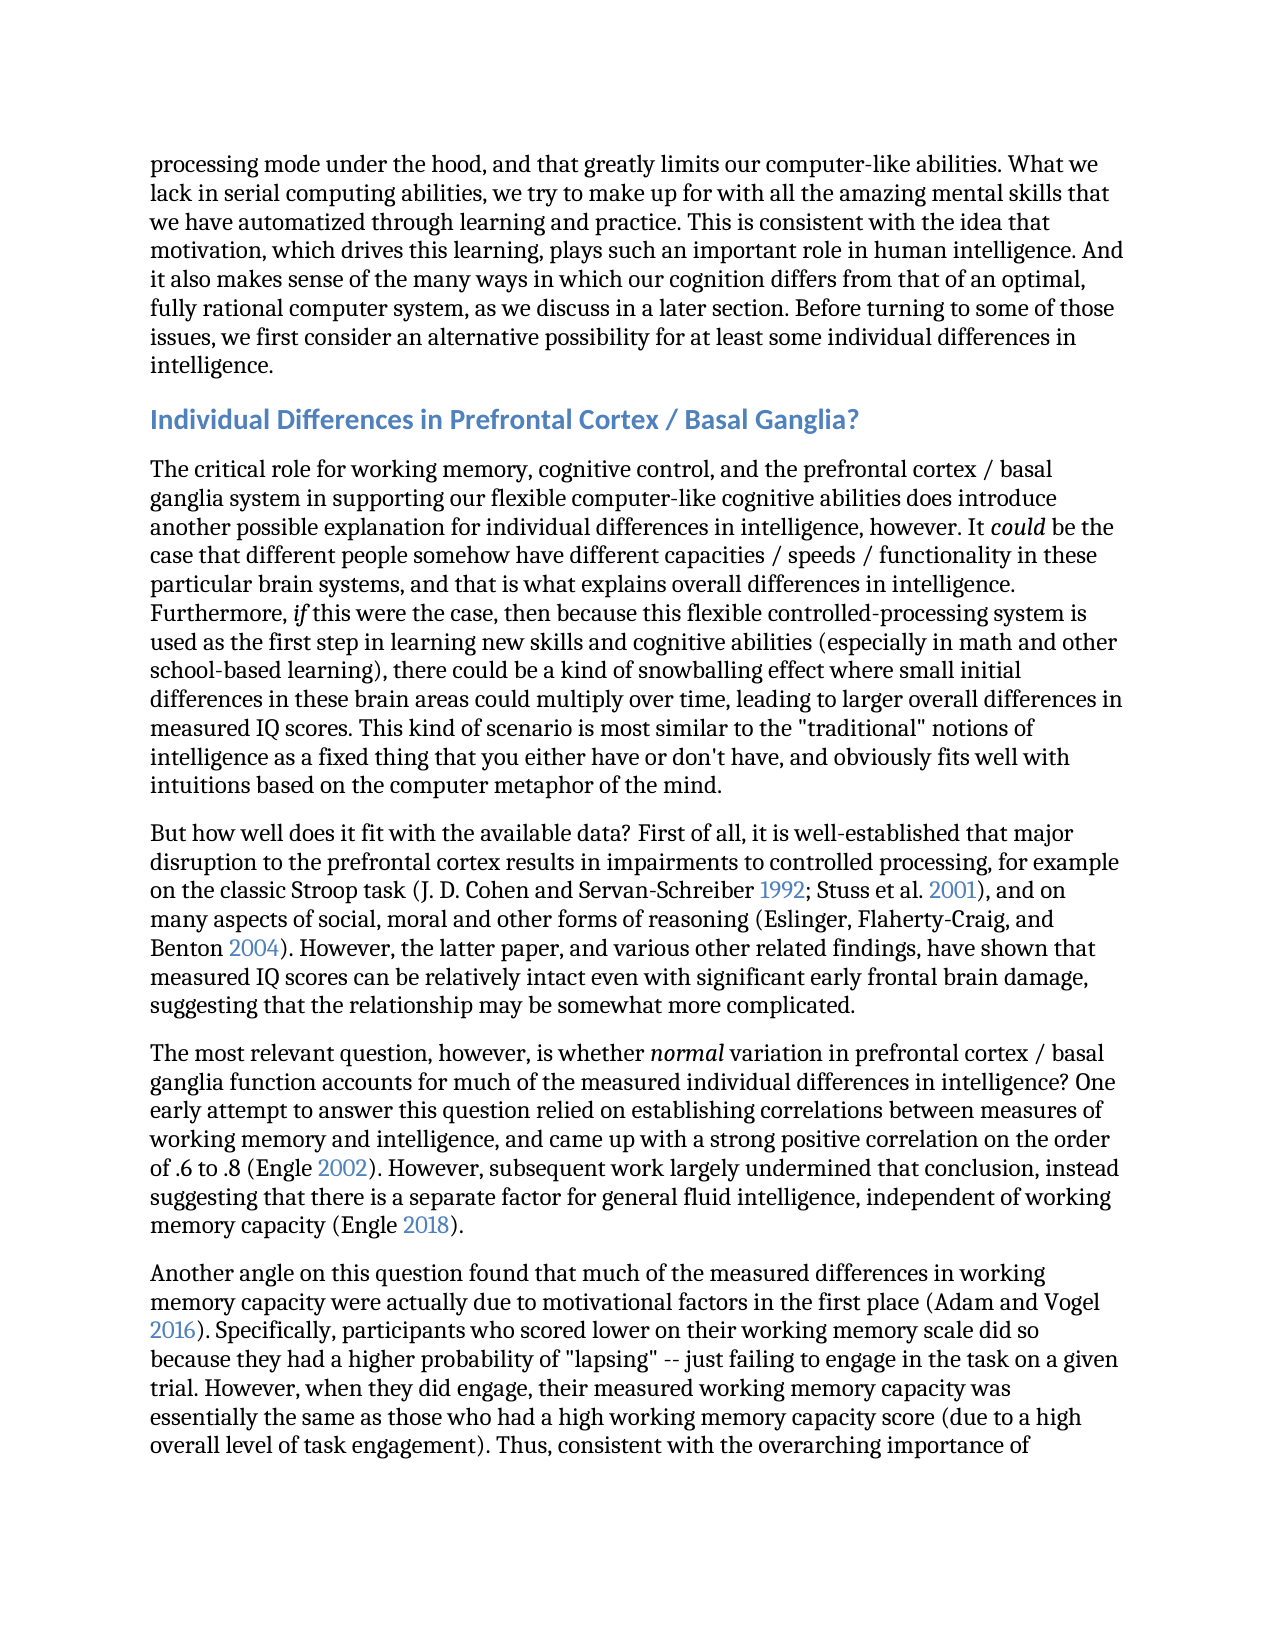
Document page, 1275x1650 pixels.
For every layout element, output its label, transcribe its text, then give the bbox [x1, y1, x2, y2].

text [150, 1259, 1125, 1460]
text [150, 150, 1125, 380]
text The critical role for working memory, cognitive control, and the prefrontal cortex / basal ganglia system in supporting our flexible computer-like cognitive abilities does introduce another possible explanation for individual differences in intelligence, however. It could be the case that different people somehow have different capacities / speeds / functionality in these particular brain systems, and that is what explains overall differences in intelligence. Furthermore, if this were the case, then because this flexible controlled-processing system is used as the first step in learning new skills and cognitive abilities (especially in math and other school-based learning), there could be a kind of snowballing effect where small initial differences in these brain areas could multiply over time, leading to larger overall differences in measured IQ scores. This kind of scenario is most similar to the "traditional" notions of intelligence as a fixed thing that you either have or don't have, and obviously fits well with intuitions based on the computer metaphor of the mind. [150, 455, 1125, 800]
text The most relevant question, however, is whether normal variation in prefrontal cortex / basal ganglia function accounts for much of the measured individual differences in intelligence? One early attempt to answer this question relied on establishing correlations between measures of working memory and intelligence, and came up with a strong positive correlation on the order of .6 to .8 (Engle 2002). However, subsequent work largely undermined that conclusion, instead suggesting that there is a separate factor for general fluid intelligence, independent of working memory capacity (Engle 2018). [150, 1039, 1125, 1240]
subtitle Individual Differences in Prefrontal Cortex / Basal Ganglia? [150, 401, 1125, 436]
text But how well does it fit with the available data? First of all, it is well-established that major disruption to the prefrontal cortex results in impairments to controlled processing, for example on the classic Stroop task (J. D. Cohen and Servan-Schreiber 1992; Stuss et al. 2001), and on many aspects of social, moral and other forms of reasoning (Eslinger, Flaherty-Craig, and Benton 2004). However, the latter paper, and various other related findings, have shown that measured IQ scores can be relatively intact even with significant early frontal brain damage, suggesting that the relationship may be somewhat more complicated. [150, 819, 1125, 1020]
